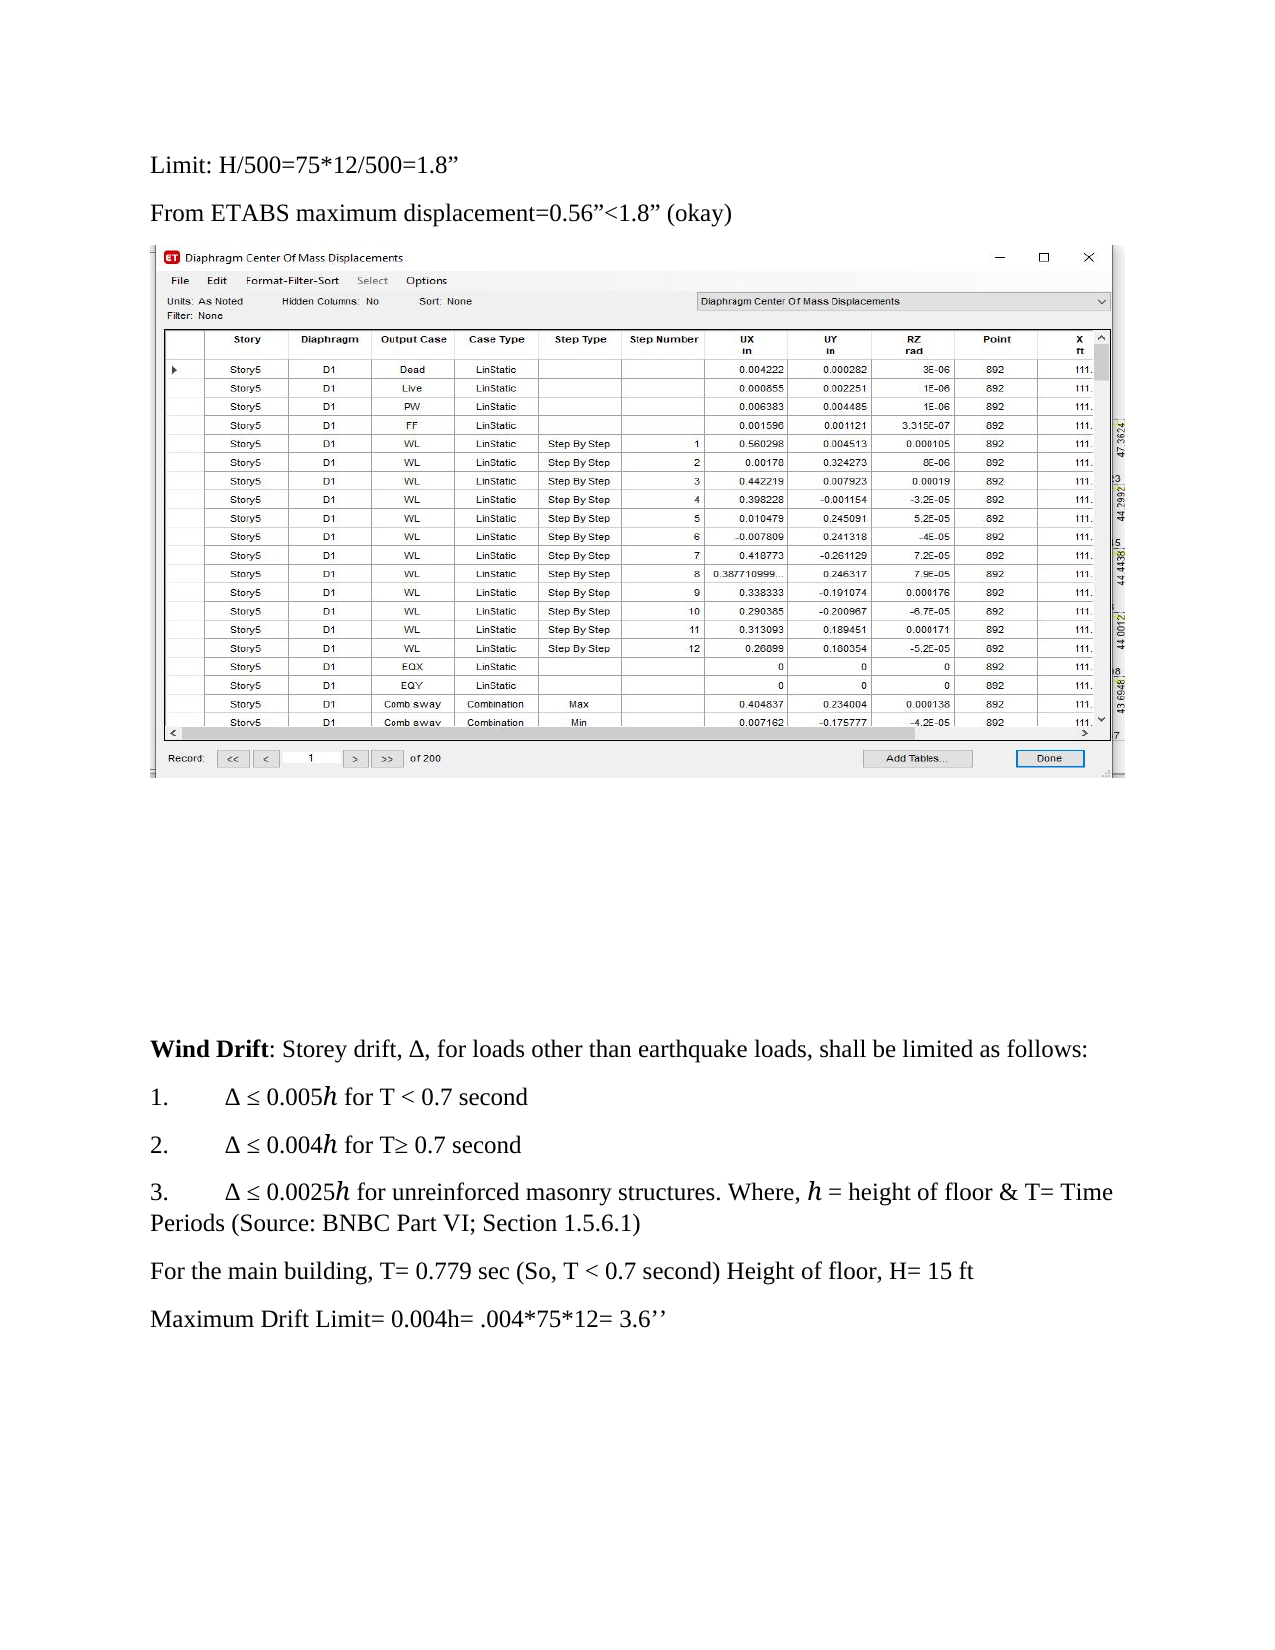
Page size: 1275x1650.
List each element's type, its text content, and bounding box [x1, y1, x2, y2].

text Wind Drift: Storey drift, ∆, for loads other than earthquake loads, shall be limited as follows: [150, 1034, 1125, 1063]
text 3. ∆ ≤ 0.0025ℎ for unreinforced masonry structures. Where, ℎ = height of floor & T= Time Periods (Source: BNBC Part VI; Section 1.5.6.1) [150, 1177, 1125, 1237]
text From ETABS maximum displacement=0.56”<1.8” (okay) [150, 198, 1125, 226]
picture [150, 245, 1125, 778]
text Maximum Drift Limit= 0.004h= .004*75*12= 3.6’’ [150, 1304, 1125, 1333]
text 2. ∆ ≤ 0.004ℎ for T≥ 0.7 second [150, 1130, 1125, 1158]
text 1. ∆ ≤ 0.005ℎ for T < 0.7 second [150, 1082, 1125, 1111]
text For the main building, T= 0.779 sec (So, T < 0.7 second) Height of floor, H= 15 ft [150, 1256, 1125, 1285]
text Limit: H/500=75*12/500=1.8” [150, 150, 1125, 179]
